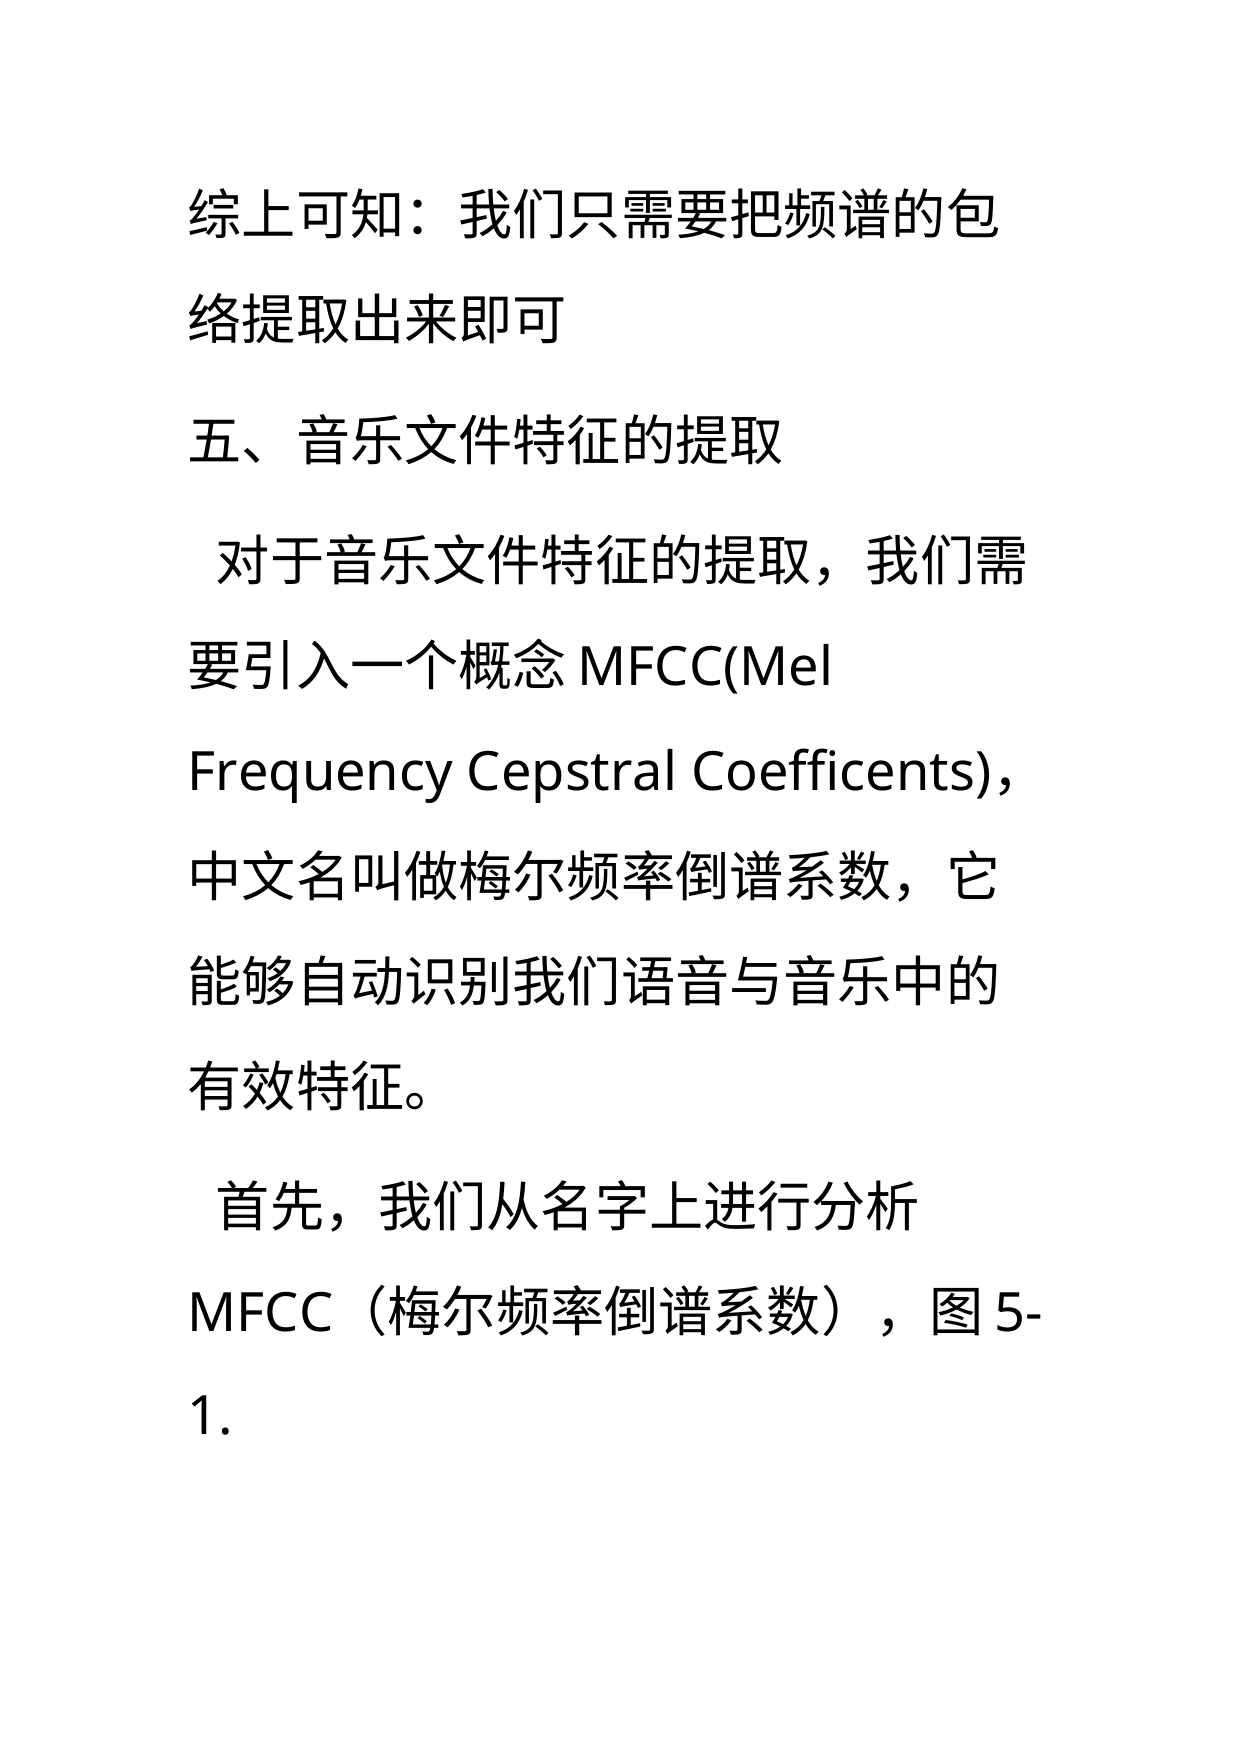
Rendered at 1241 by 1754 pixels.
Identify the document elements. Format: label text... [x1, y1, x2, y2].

text 对于音乐文件特征的提取，我们需要引入一个概念MFCC(Mel Frequency Cepstral Coefficents)，中文名叫做梅尔频率倒谱系数，它能够自动识别我们语音与音乐中的有效特征。 [187, 508, 1053, 1132]
text 五、音乐文件特征的提取 [187, 388, 1053, 485]
text 首先，我们从名字上进行分析MFCC（梅尔频率倒谱系数），图5-1. [187, 1154, 1053, 1462]
text 综上可知：我们只需要把频谱的包络提取出来即可 [187, 162, 1053, 365]
